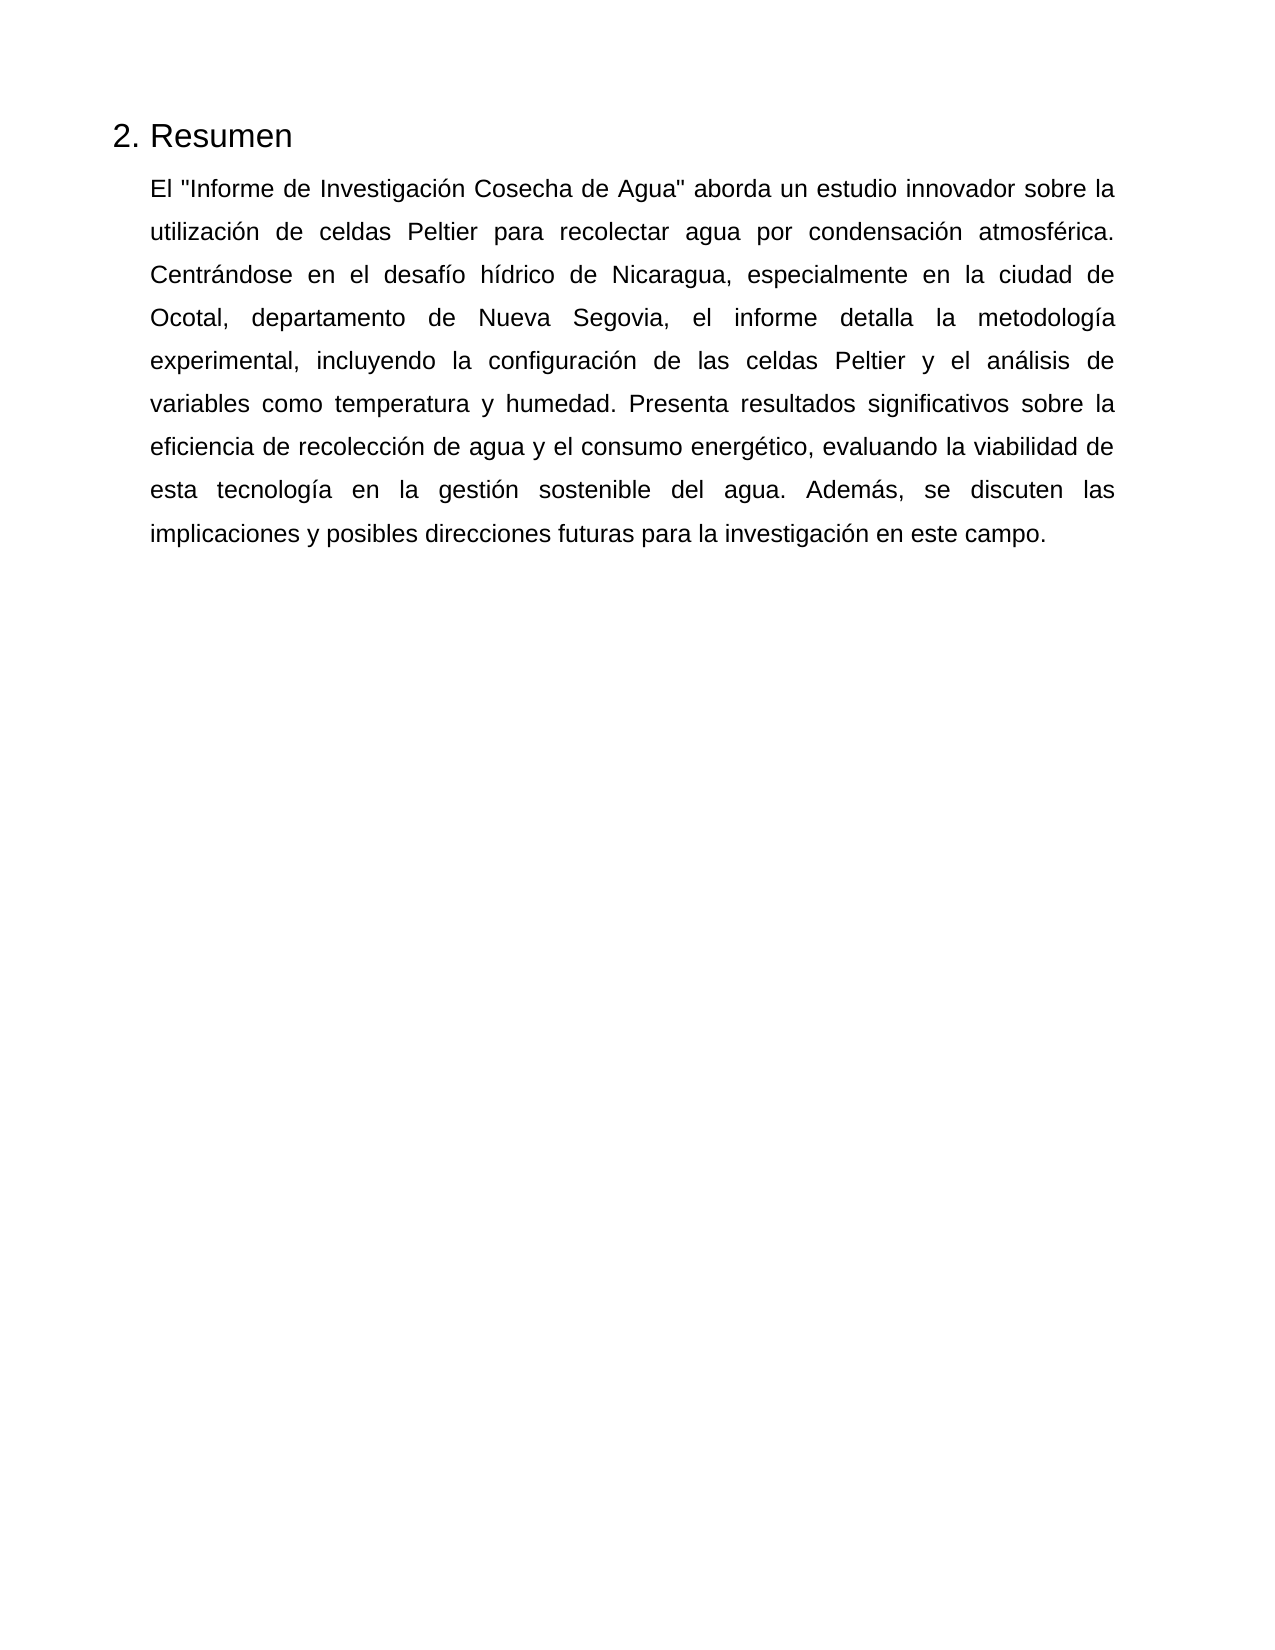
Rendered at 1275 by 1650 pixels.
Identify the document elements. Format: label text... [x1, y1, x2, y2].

subtitle Resumen [112, 116, 1162, 154]
text El "Informe de Investigación Cosecha de Agua" aborda un estudio innovador sobre la utilización de celdas Peltier para recolectar agua por condensación atmosférica. Centrándose en el desafío hídrico de Nicaragua, especialmente en la ciudad de Ocotal, departamento de Nueva Segovia, el informe detalla la metodología experimental, incluyendo la configuración de las celdas Peltier y el análisis de variables como temperatura y humedad. Presenta resultados significativos sobre la eficiencia de recolección de agua y el consumo energético, evaluando la viabilidad de esta tecnología en la gestión sostenible del agua. Además, se discuten las implicaciones y posibles direcciones futuras para la investigación en este campo. [150, 173, 1117, 547]
